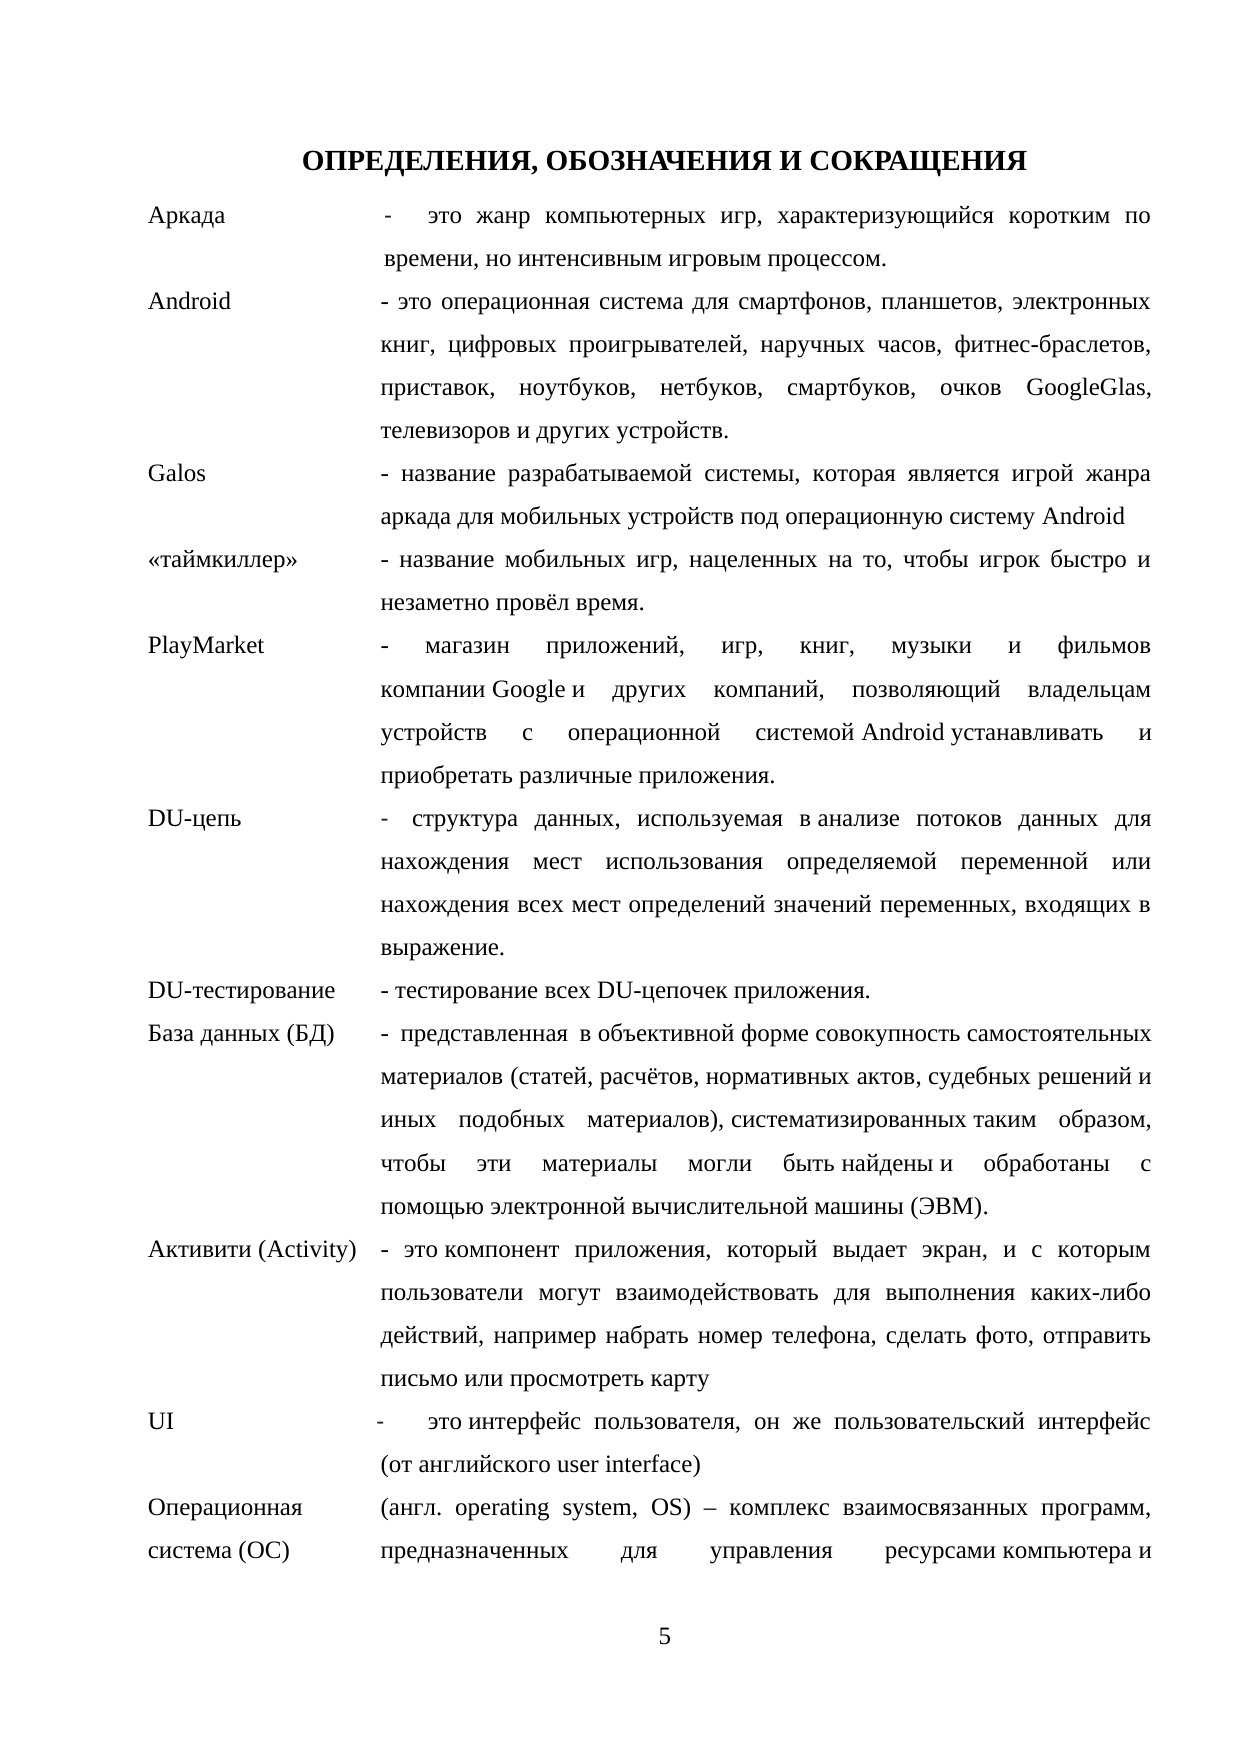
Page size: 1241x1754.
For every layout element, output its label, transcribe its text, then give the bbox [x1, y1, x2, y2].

table_header это жанр компьютерных игр, характеризующийся коротким по времени, но интенсивным игровым процессом. [369, 200, 1163, 286]
table_cell - это компонент приложения, который выдает экран, и с которым пользователи могут взаимодействовать для выполнения каких-либо действий, например набрать номер телефона, сделать фото, отправить письмо или просмотреть карту [369, 1234, 1163, 1406]
table_cell DU-тестирование [136, 975, 369, 1018]
table_cell Активити (Activity) [136, 1234, 369, 1406]
table_cell - магазин приложений, игр, книг, музыки и фильмов компании Google и других компаний, позволяющий владельцам устройств с операционной системой Android устанавливать и приобретать различные приложения. [369, 631, 1163, 803]
table_cell - название мобильных игр, нацеленных на то, чтобы игрок быстро и незаметно провёл время. [369, 544, 1163, 631]
table_cell - название разрабатываемой системы, которая является игрой жанра аркада для мобильных устройств под операционную систему Android [369, 458, 1163, 544]
table_cell База данных (БД) [136, 1018, 369, 1234]
table_cell - структура данных, используемая в анализе потоков данных для нахождения мест использования определяемой переменной или нахождения всех мест определений значений переменных, входящих в выражение. [369, 803, 1163, 975]
table_cell Android [136, 286, 369, 458]
table_header Аркада [136, 200, 369, 286]
table_cell Galos [136, 458, 369, 544]
table_cell DU-цепь [136, 803, 369, 975]
table_cell «таймкиллер» [136, 544, 369, 631]
table_cell - представленная в объективной форме совокупность самостоятельных материалов (статей, расчётов, нормативных актов, судебных решений и иных подобных материалов), систематизированных таким образом, чтобы эти материалы могли быть найдены и обработаны с помощью электронной вычислительной машины (ЭВМ). [369, 1018, 1163, 1234]
table_cell UI [136, 1406, 369, 1492]
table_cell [136, 1493, 369, 1578]
table_cell - тестирование всех DU-цепочек приложения. [369, 975, 1163, 1018]
text Определения, обозначения и сокращения [148, 143, 1181, 177]
table_cell PlayMarket [136, 631, 369, 803]
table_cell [369, 1493, 1163, 1578]
table_cell это интерфейс пользователя, он же пользовательский интерфейс (от английского user interface) [369, 1406, 1163, 1492]
table_cell - это операционная система для смартфонов, планшетов, электронных книг, цифровых проигрывателей, наручных часов, фитнес-браслетов, приставок, ноутбуков, нетбуков, смартбуков, очков GoogleGlas, телевизоров и других устройств. [369, 286, 1163, 458]
